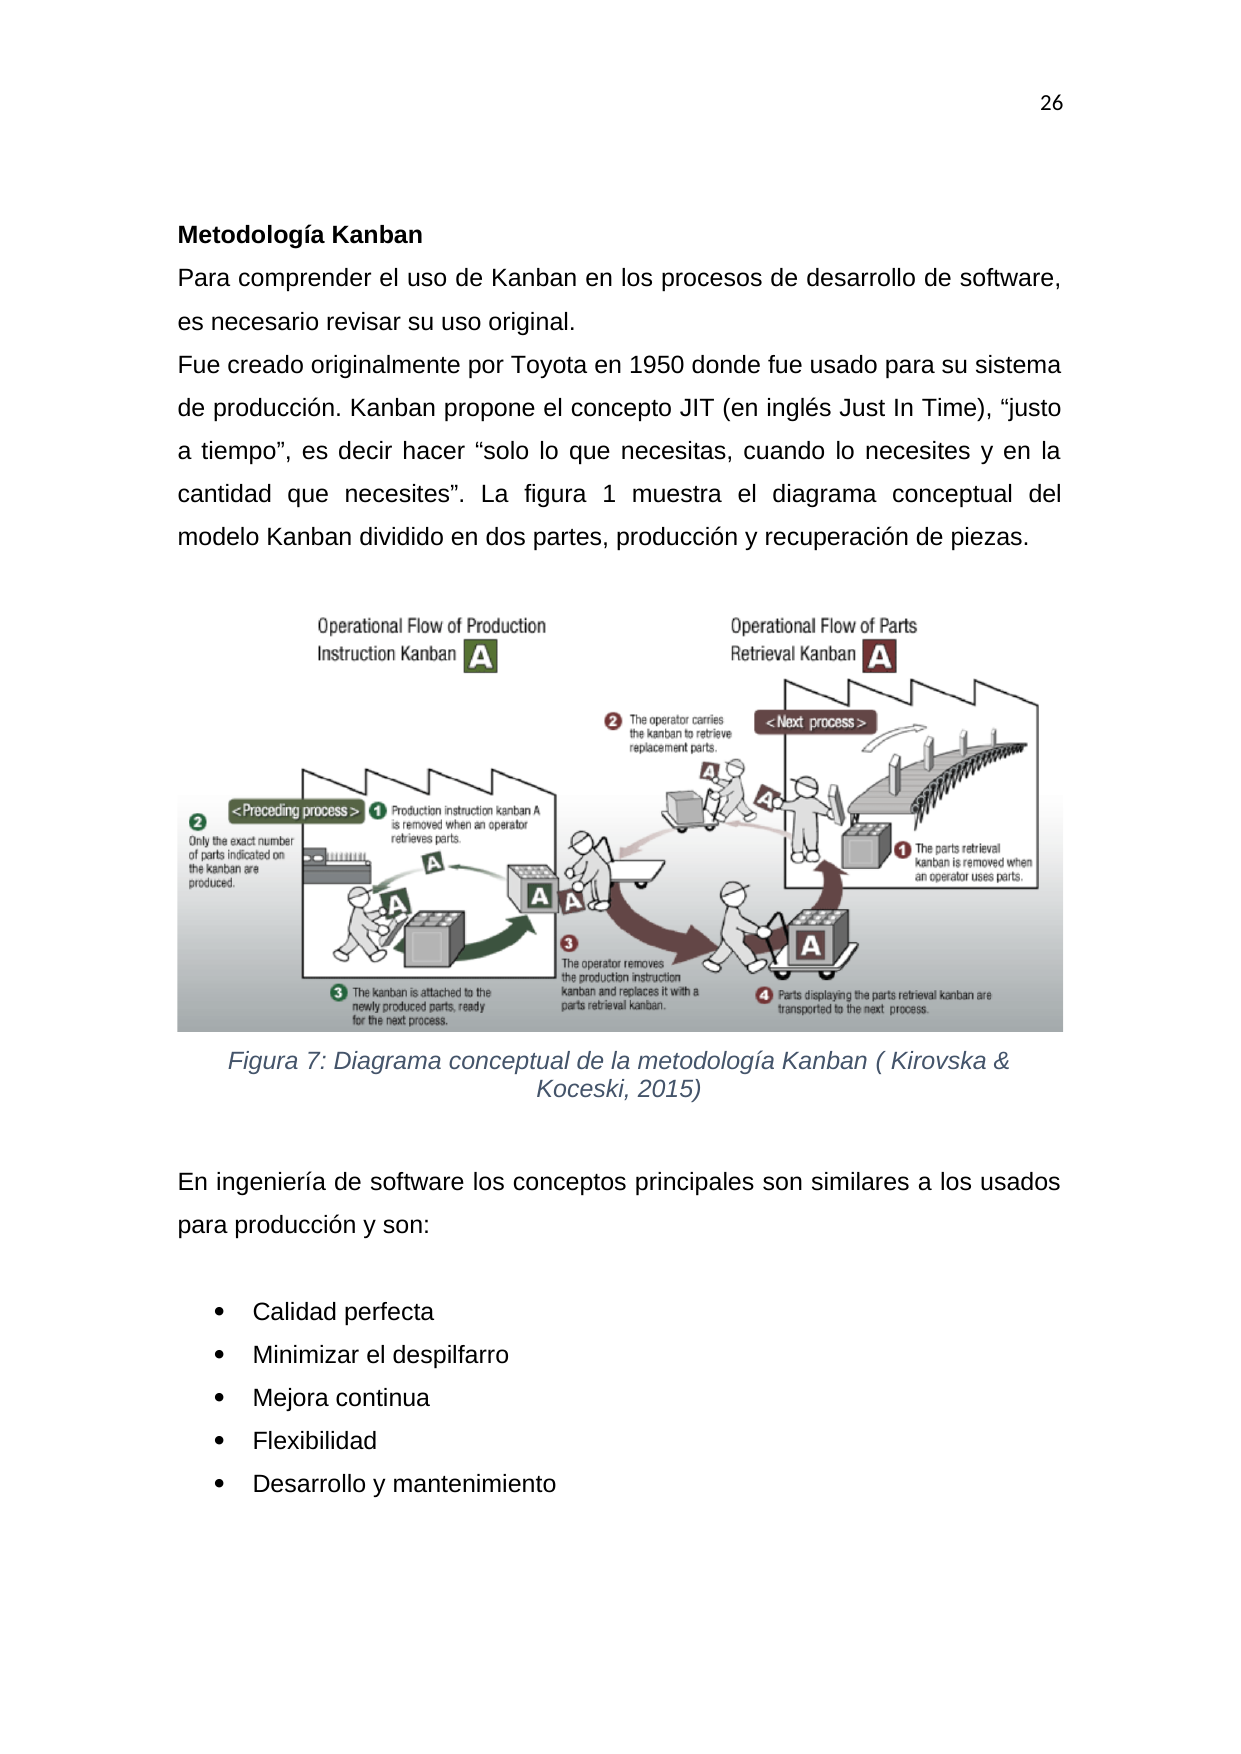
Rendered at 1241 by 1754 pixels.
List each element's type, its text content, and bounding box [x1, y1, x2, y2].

picture [177, 608, 1064, 1032]
subtitle Fue creado originalmente por Toyota en 1950 donde fue usado para su sistema de producción. Kanban propone el concepto JIT (en inglés Just In Time), “justo a tiempo”, es decir hacer “solo lo que necesitas, cuando lo necesites y en la cantidad que necesites”. La figura 1 muestra el diagrama conceptual del modelo Kanban dividido en dos partes, producción y recuperación de piezas. [177, 350, 1063, 551]
subtitle En ingeniería de software los conceptos principales son similares a los usados para producción y son: [177, 1167, 1063, 1239]
subtitle Mejora continua [215, 1383, 1063, 1412]
subtitle Flexibilidad [215, 1426, 1063, 1455]
subtitle Metodología Kanban [177, 220, 1063, 249]
subtitle Desarrollo y mantenimiento [215, 1469, 1063, 1498]
subtitle Calidad perfecta [215, 1296, 1063, 1325]
subtitle Minimizar el despilfarro [215, 1340, 1063, 1368]
text Figura 7: Diagrama conceptual de la metodología Kanban [177, 1046, 1063, 1103]
subtitle Para comprender el uso de Kanban en los procesos de desarrollo de software, es necesario revisar su uso original. [177, 263, 1063, 335]
